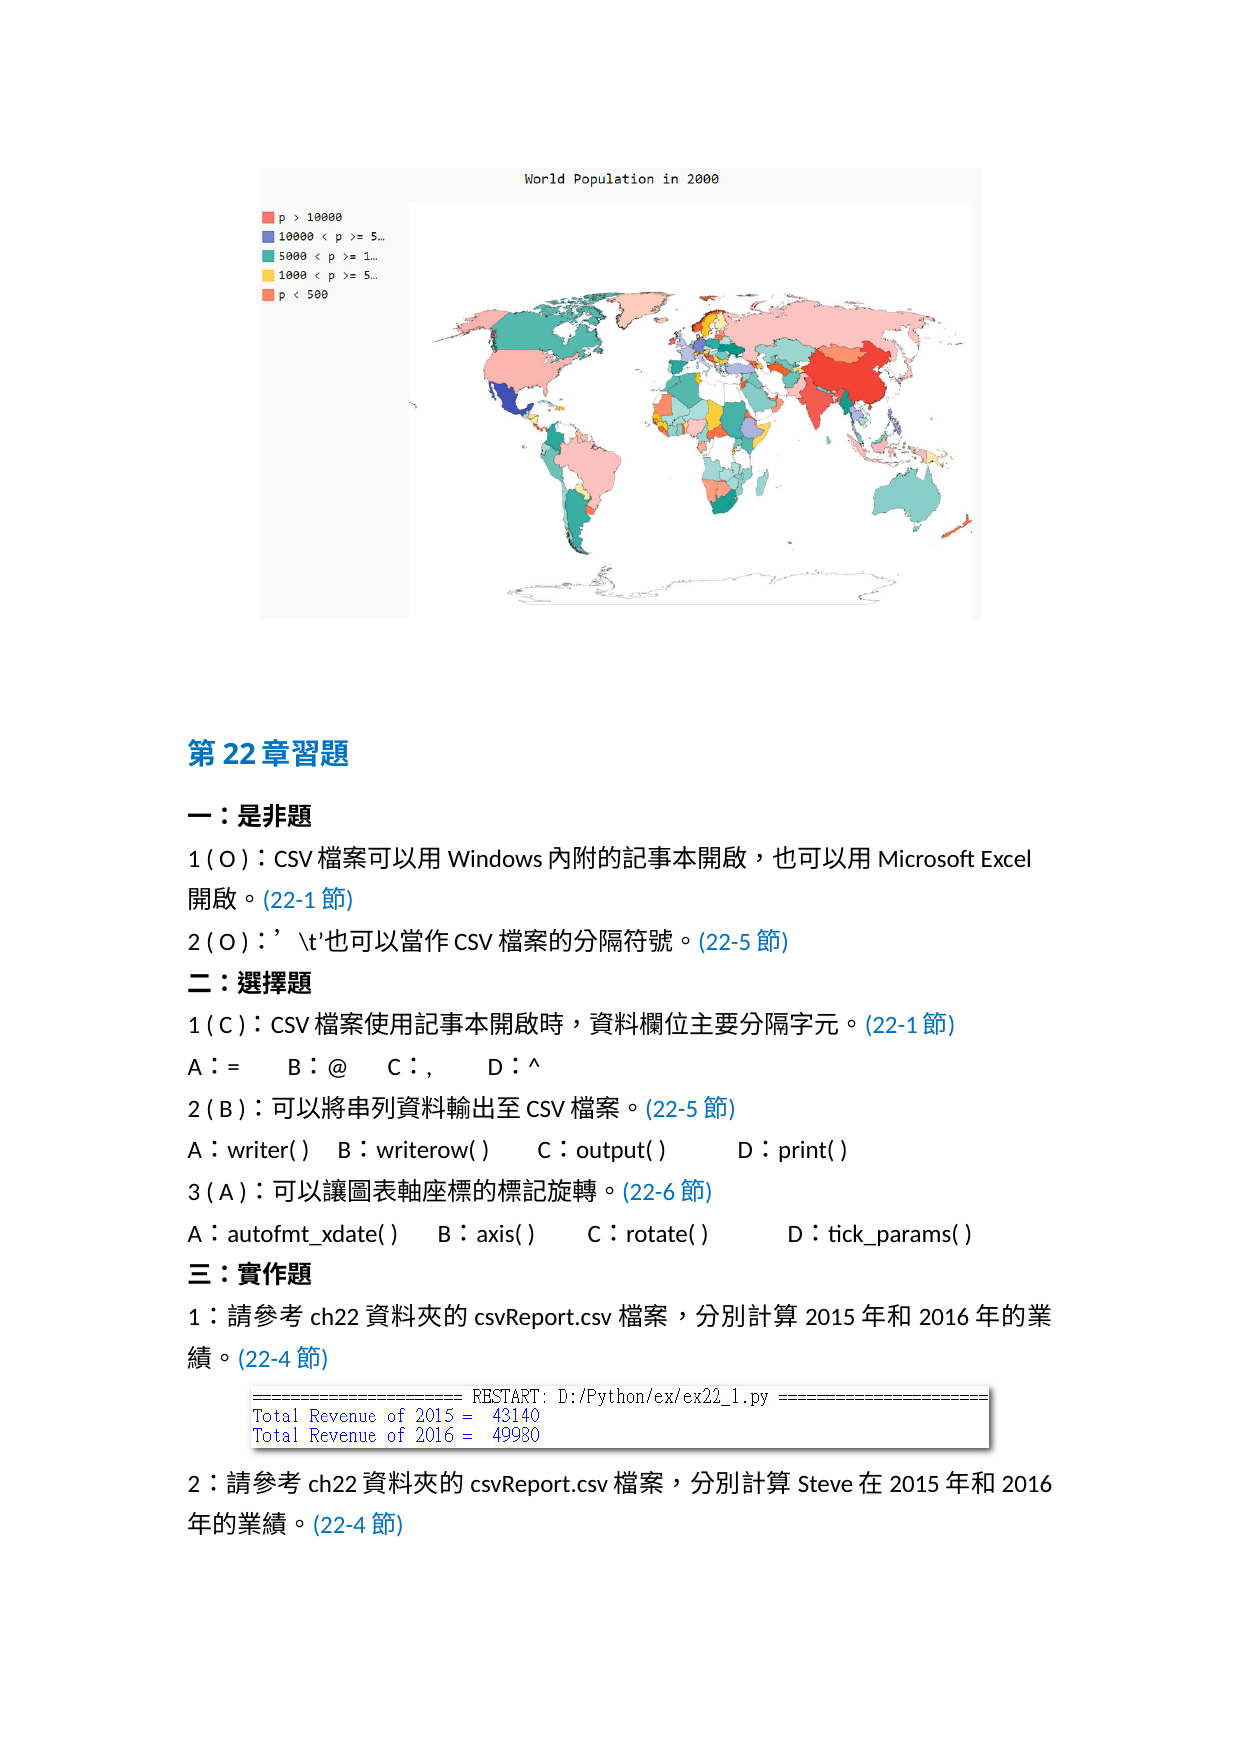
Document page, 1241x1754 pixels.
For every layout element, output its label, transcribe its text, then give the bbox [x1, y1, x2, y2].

text A：autofmt_xdate( ) B：axis( ) C：rotate( ) D：tick_params( ) [187, 1210, 1053, 1252]
text 三：實作題 [187, 1252, 1053, 1294]
text 3 ( A )：可以讓圖表軸座標的標記旋轉。(22-6節) [187, 1169, 1053, 1210]
text 2 ( B )：可以將串列資料輸出至CSV檔案。(22-5節) [187, 1085, 1053, 1127]
text 1 ( C )：CSV檔案使用記事本開啟時，資料欄位主要分隔字元。(22-1節) [187, 1002, 1053, 1044]
text 2 ( O )：’\t’也可以當作CSV檔案的分隔符號。(22-5節) [187, 919, 1053, 960]
text 1 ( O )：CSV檔案可以用Windows內附的記事本開啟，也可以用Microsoft Excel開啟。(22-1節) [187, 835, 1053, 919]
text 1：請參考ch22資料夾的csvReport.csv檔案，分別計算2015年和2016年的業績。(22-4節) [187, 1294, 1053, 1377]
text 2：請參考ch22資料夾的csvReport.csv檔案，分別計算Steve在2015年和2016年的業績。(22-4節) [187, 1460, 1053, 1544]
picture [241, 1377, 999, 1458]
text 第22章習題 [187, 710, 1053, 794]
text 二：選擇題 [187, 960, 1053, 1002]
picture [259, 168, 981, 619]
text 一：是非題 [187, 794, 1053, 835]
text A：= B：@ C：, D：^ [187, 1044, 1053, 1085]
text A：writer( ) B：writerow( ) C：output( ) D：print( ) [187, 1127, 1053, 1169]
